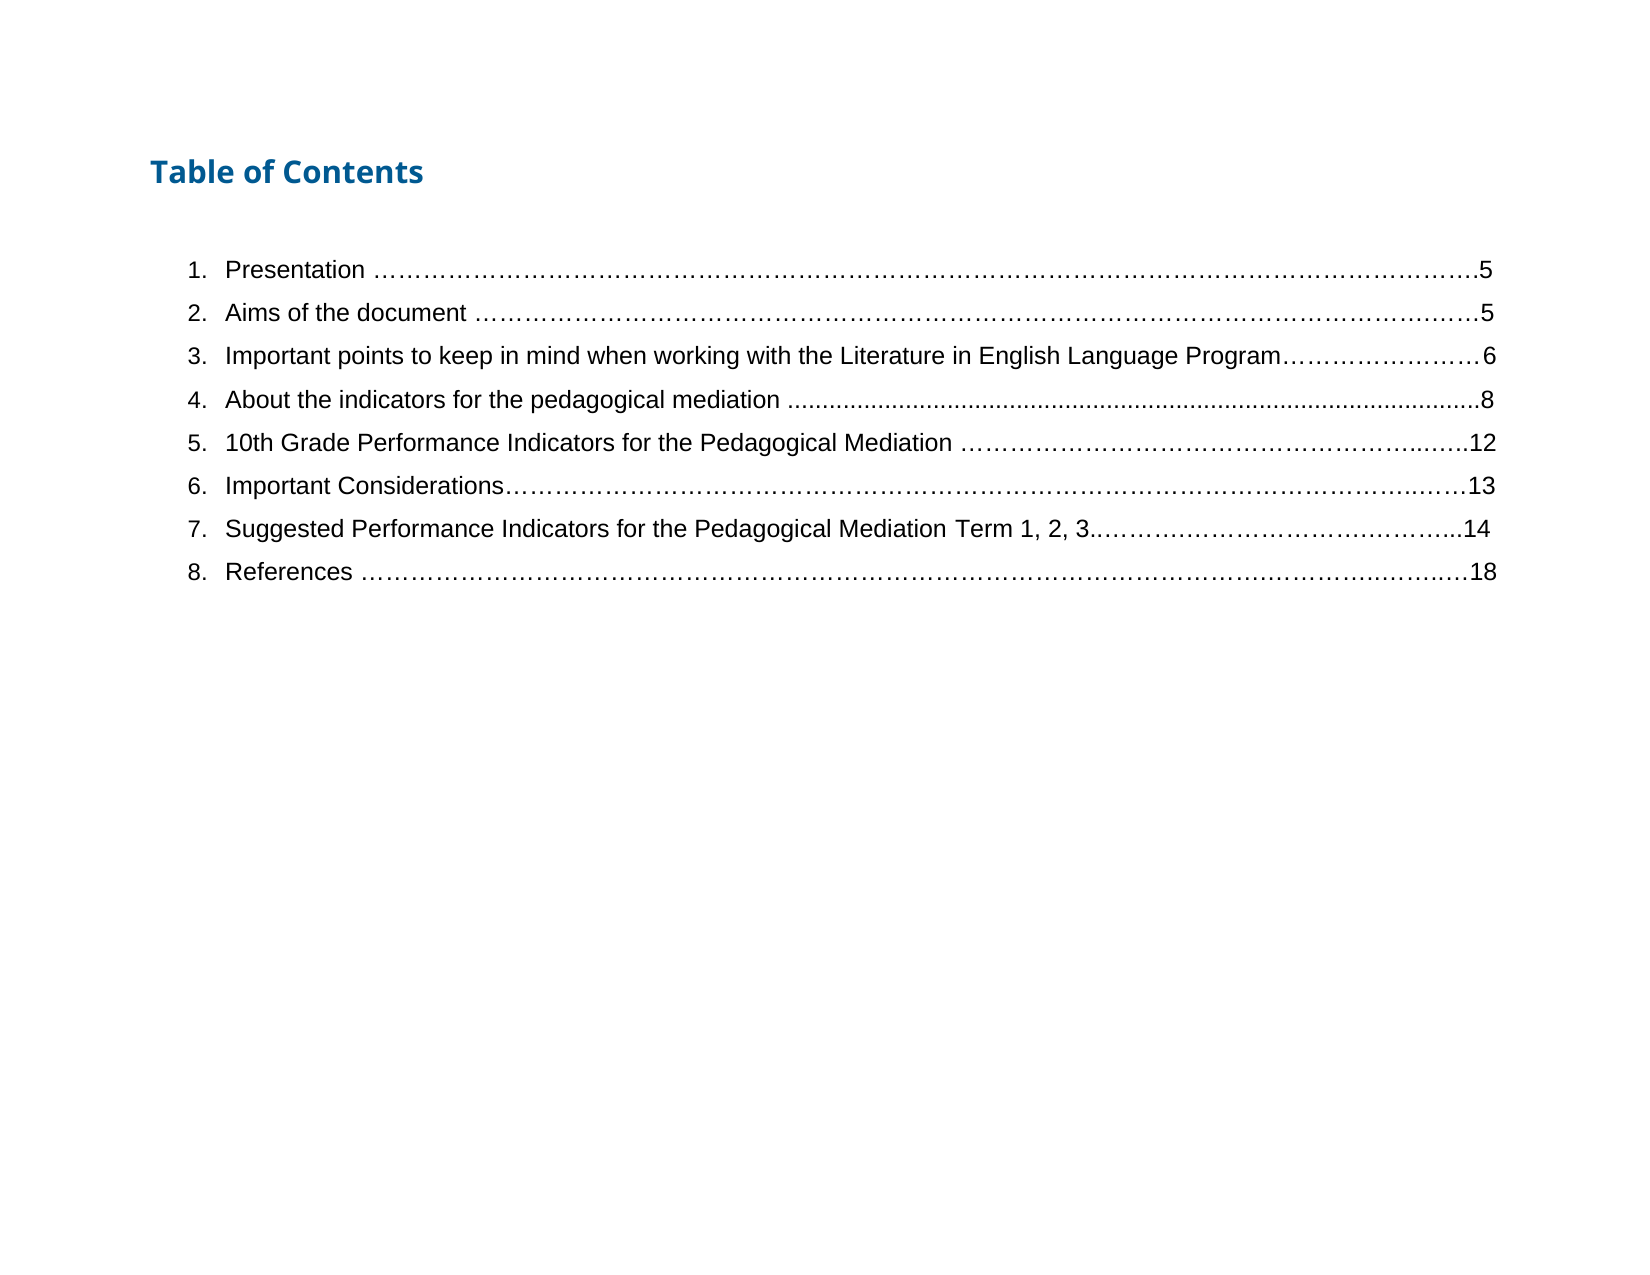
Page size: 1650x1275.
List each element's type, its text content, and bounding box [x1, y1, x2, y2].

text Table of Contents [150, 150, 1500, 193]
list Presentation …………………………………………………………………………………………………………………….5 [187, 255, 1500, 284]
list Important points to keep in mind when working with the Literature in English Language Program……………………6 [187, 341, 1500, 370]
list References ……………………………………………………………………………………………….…………..……..…18 [187, 557, 1500, 586]
list Suggested Performance Indicators for the Pedagogical Mediation Term 1, 2, 3..……….………………….………...14 [187, 514, 1500, 543]
list 10th Grade Performance Indicators for the Pedagogical Mediation ………………………………………………...…..12 [187, 428, 1500, 456]
list Important Considerations………………………………………………………………………………………………..……13 [187, 471, 1500, 499]
list Aims of the document …………………………………………………………………………………………………….……5 [187, 298, 1500, 327]
list About the indicators for the pedagogical mediation ....................................................................................................8 [187, 384, 1500, 413]
